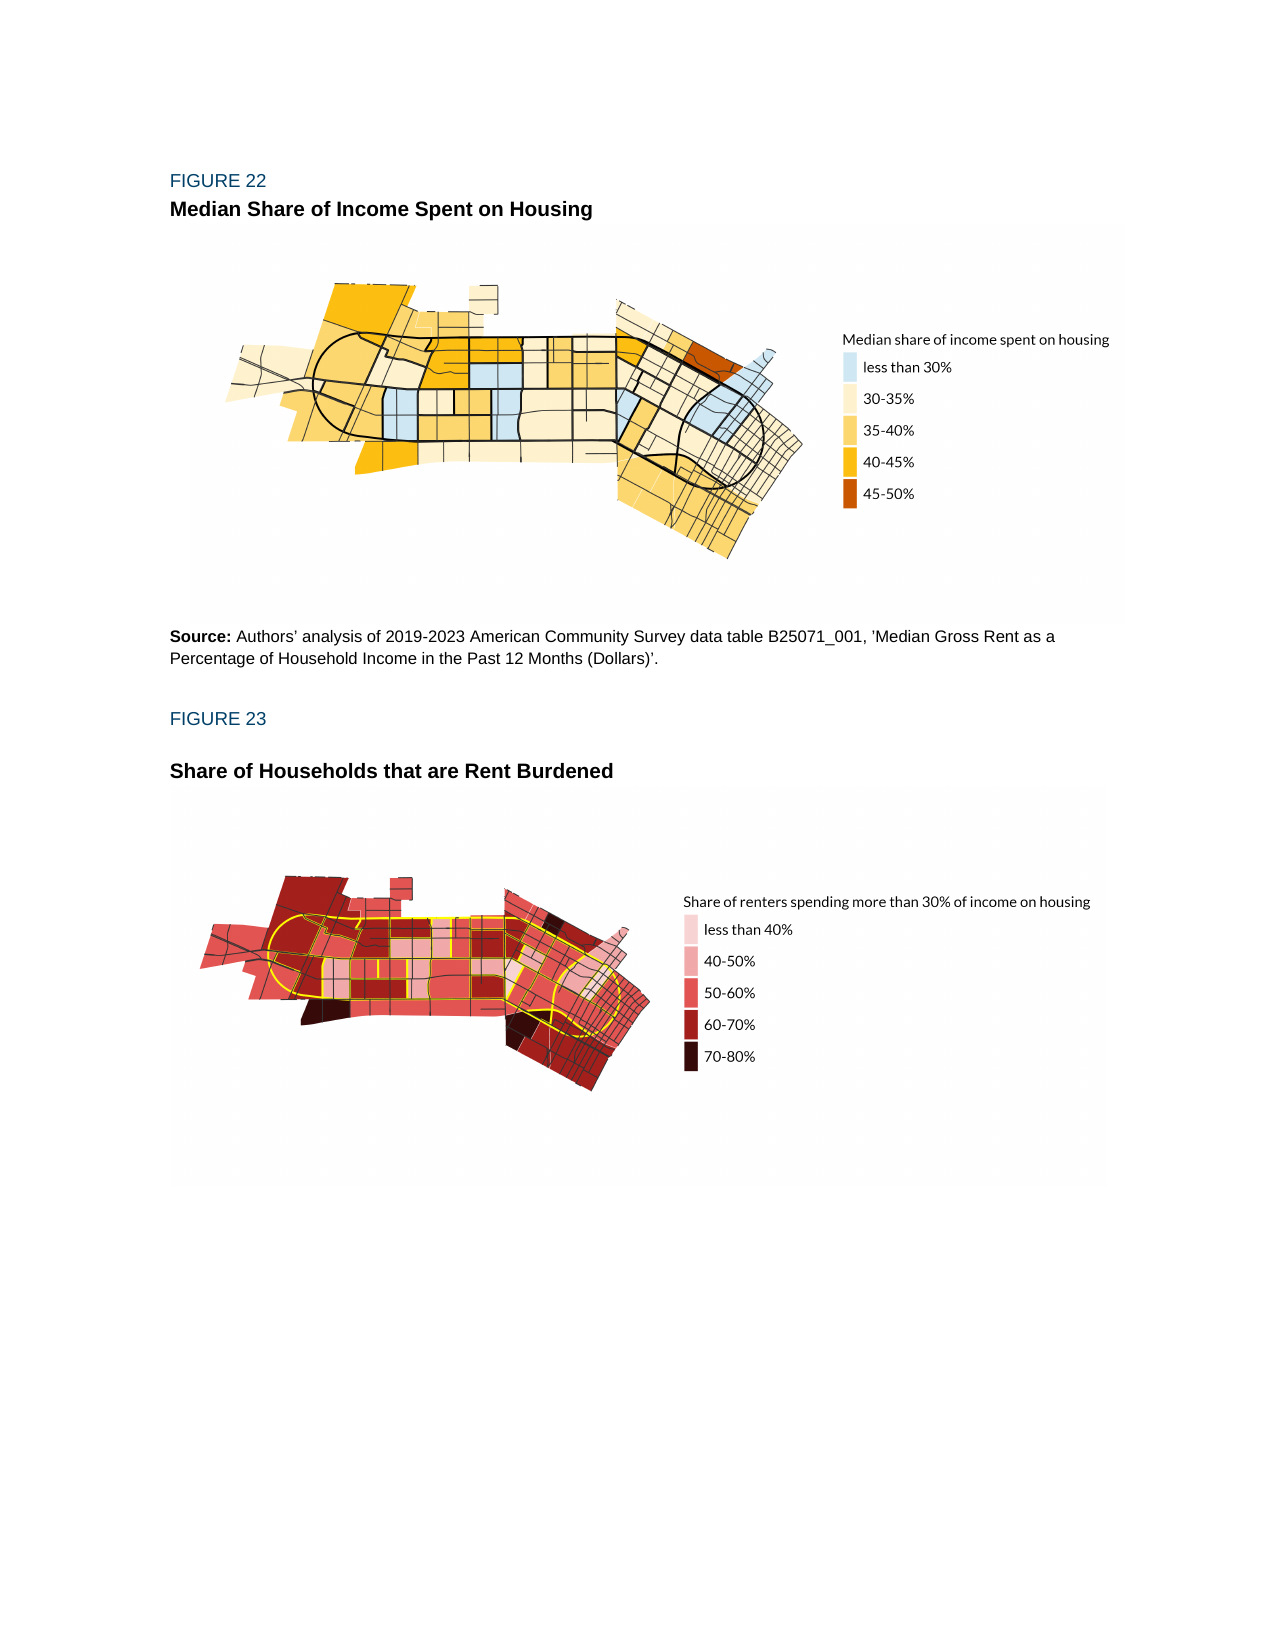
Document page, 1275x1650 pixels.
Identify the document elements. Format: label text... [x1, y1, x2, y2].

title Median Share of Income Spent on Housing [169, 191, 1106, 222]
title Share of Households that are Rent Burdened [169, 754, 1106, 785]
text FIGURE 23 [169, 708, 1106, 730]
text Source: Authors’ analysis of 2019-2023 American Community Survey data table B25071_001, ’Median Gross Rent as a Percentage of Household Income in the Past 12 Months (Dollars)’. [169, 222, 1106, 668]
text FIGURE 22 [169, 169, 1106, 191]
picture [169, 785, 1107, 1187]
